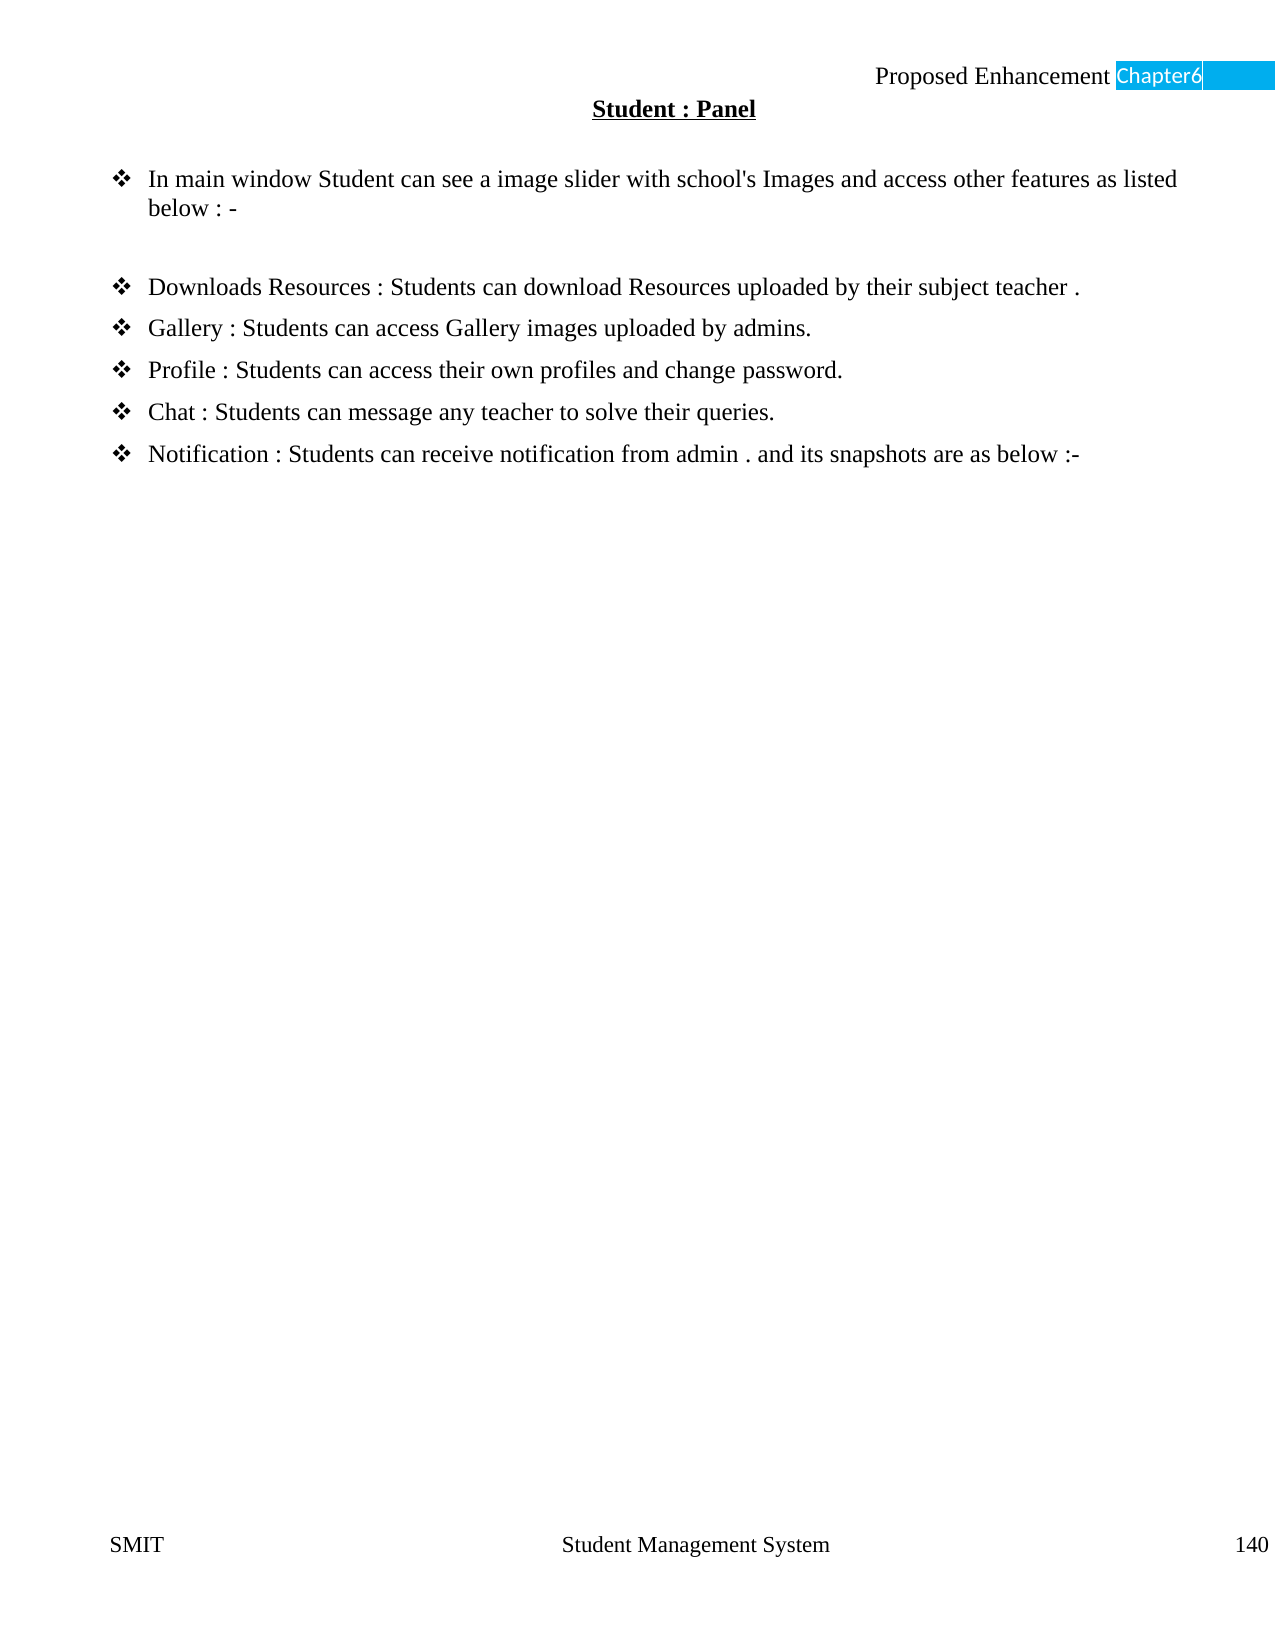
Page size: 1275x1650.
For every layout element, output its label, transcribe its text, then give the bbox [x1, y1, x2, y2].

list Downloads Resources : Students can download Resources uploaded by their subject teacher . [110, 272, 1200, 301]
text Student : Panel [148, 87, 1200, 124]
list In main window Student can see a image slider with school's Images and access other features as listed below : - [110, 164, 1200, 222]
list Chat : Students can message any teacher to solve their queries. [110, 397, 1200, 426]
list Profile : Students can access their own profiles and change password. [110, 355, 1200, 384]
list Notification : Students can receive notification from admin . and its snapshots are as below :- [110, 439, 1200, 468]
list Gallery : Students can access Gallery images uploaded by admins. [110, 313, 1200, 342]
